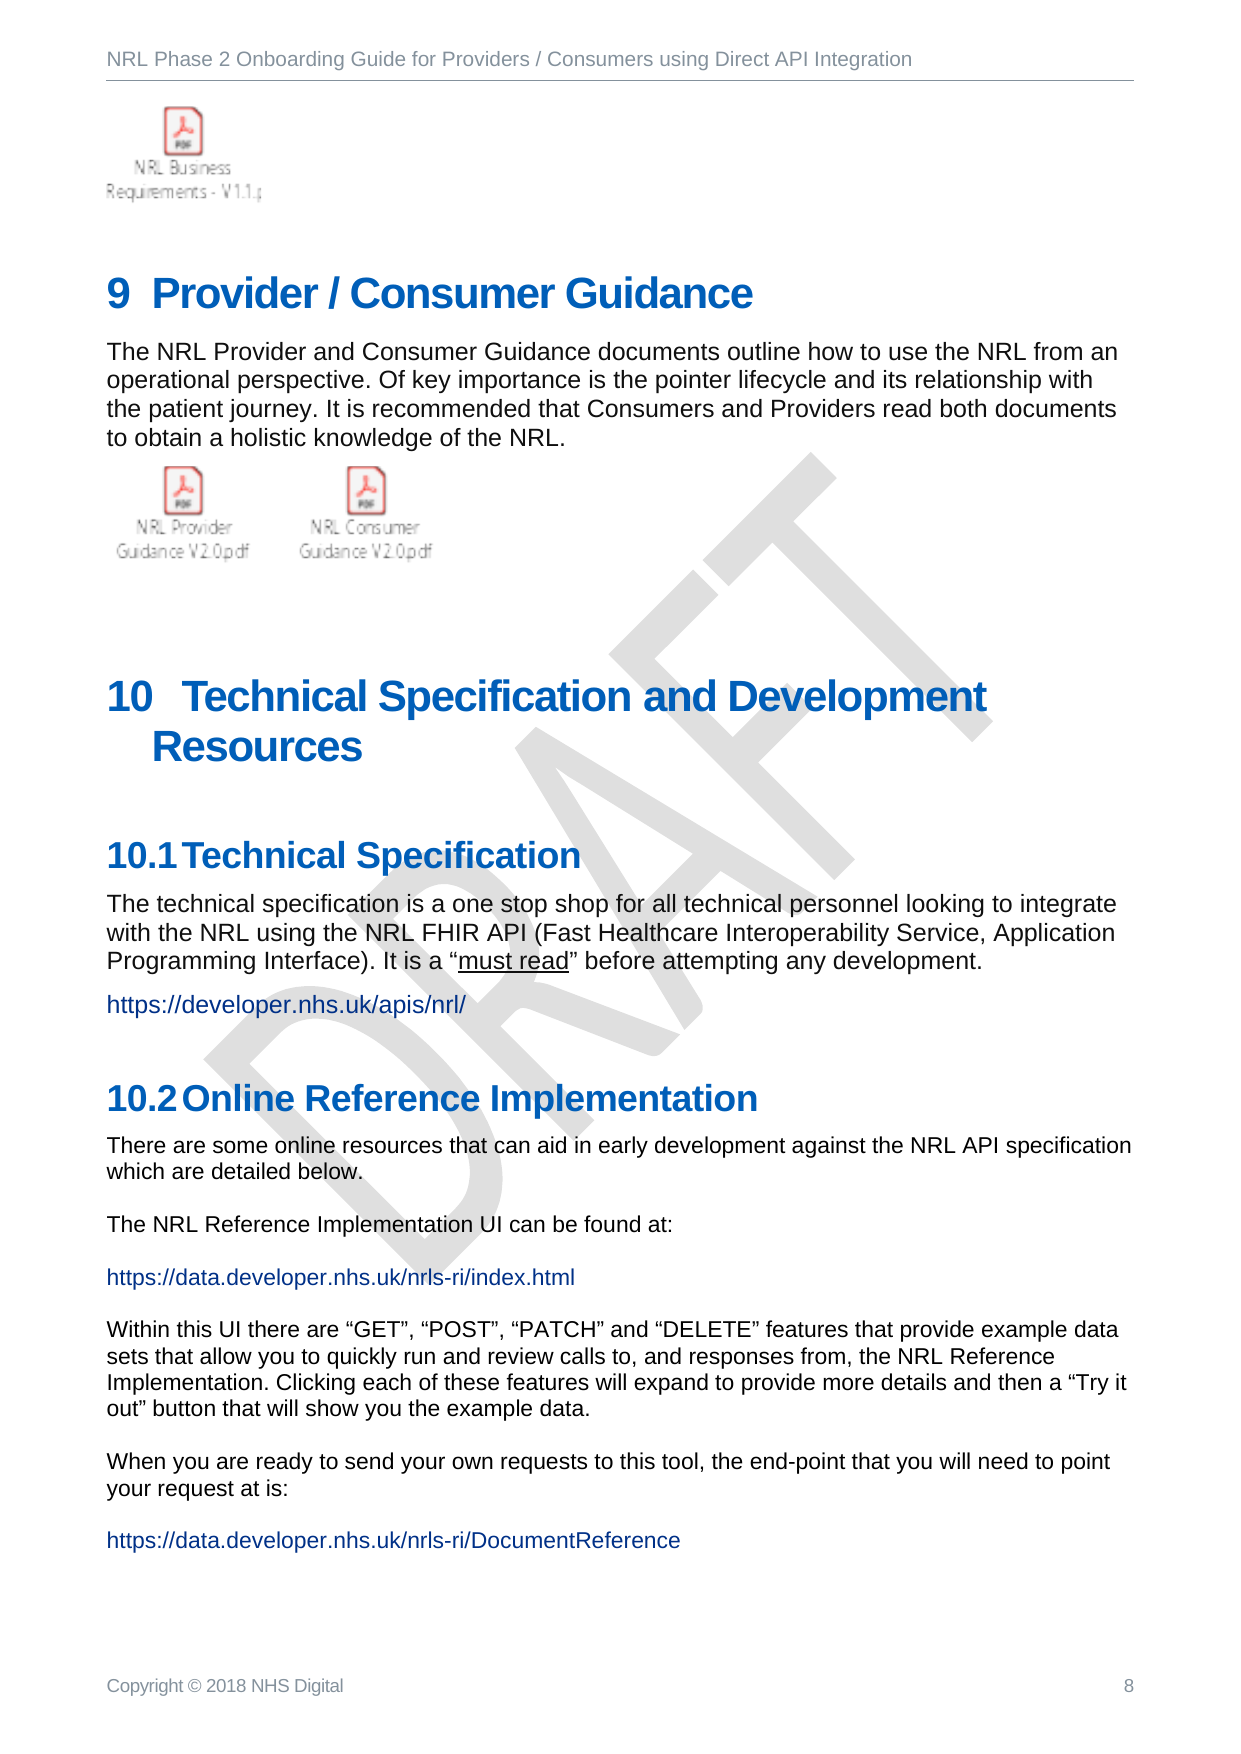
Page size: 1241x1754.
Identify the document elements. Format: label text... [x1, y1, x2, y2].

text https://data.developer.nhs.uk/nrls-ri/index.html [106, 1264, 1134, 1290]
subtitle Technical Specification [106, 833, 1134, 876]
text https://data.developer.nhs.uk/nrls-ri/DocumentReference [106, 1527, 1134, 1553]
subtitle Provider / Consumer Guidance [106, 267, 1134, 318]
subtitle Technical Specification and Development Resources [106, 670, 1134, 771]
subtitle Online Reference Implementation [106, 1076, 1134, 1119]
text When you are ready to send your own requests to this tool, the end-point that you will need to point your request at is: [106, 1448, 1134, 1501]
text The technical specification is a one stop shop for all technical personnel looking to integrate with the NRL using the NRL FHIR API (Fast Healthcare Interoperability Service, Application Programming Interface). It is a “must read” before attempting any development. [106, 889, 1134, 975]
text https://developer.nhs.uk/apis/nrl/ [106, 989, 1134, 1018]
text Within this UI there are “GET”, “POST”, “PATCH” and “DELETE” features that provide example data sets that allow you to quickly run and review calls to, and responses from, the NRL Reference Implementation. Clicking each of these features will expand to provide more details and then a “Try it out” button that will show you the example data. [106, 1316, 1134, 1422]
text The NRL Provider and Consumer Guidance documents outline how to use the NRL from an operational perspective. Of key importance is the pointer lifecycle and its relationship with the patient journey. It is recommended that Consumers and Providers read both documents to obtain a holistic knowledge of the NRL. [106, 336, 1134, 451]
text There are some online resources that can aid in early development against the NRL API specification which are detailed below. [106, 1132, 1134, 1184]
text The NRL Reference Implementation UI can be found at: [106, 1211, 1134, 1237]
